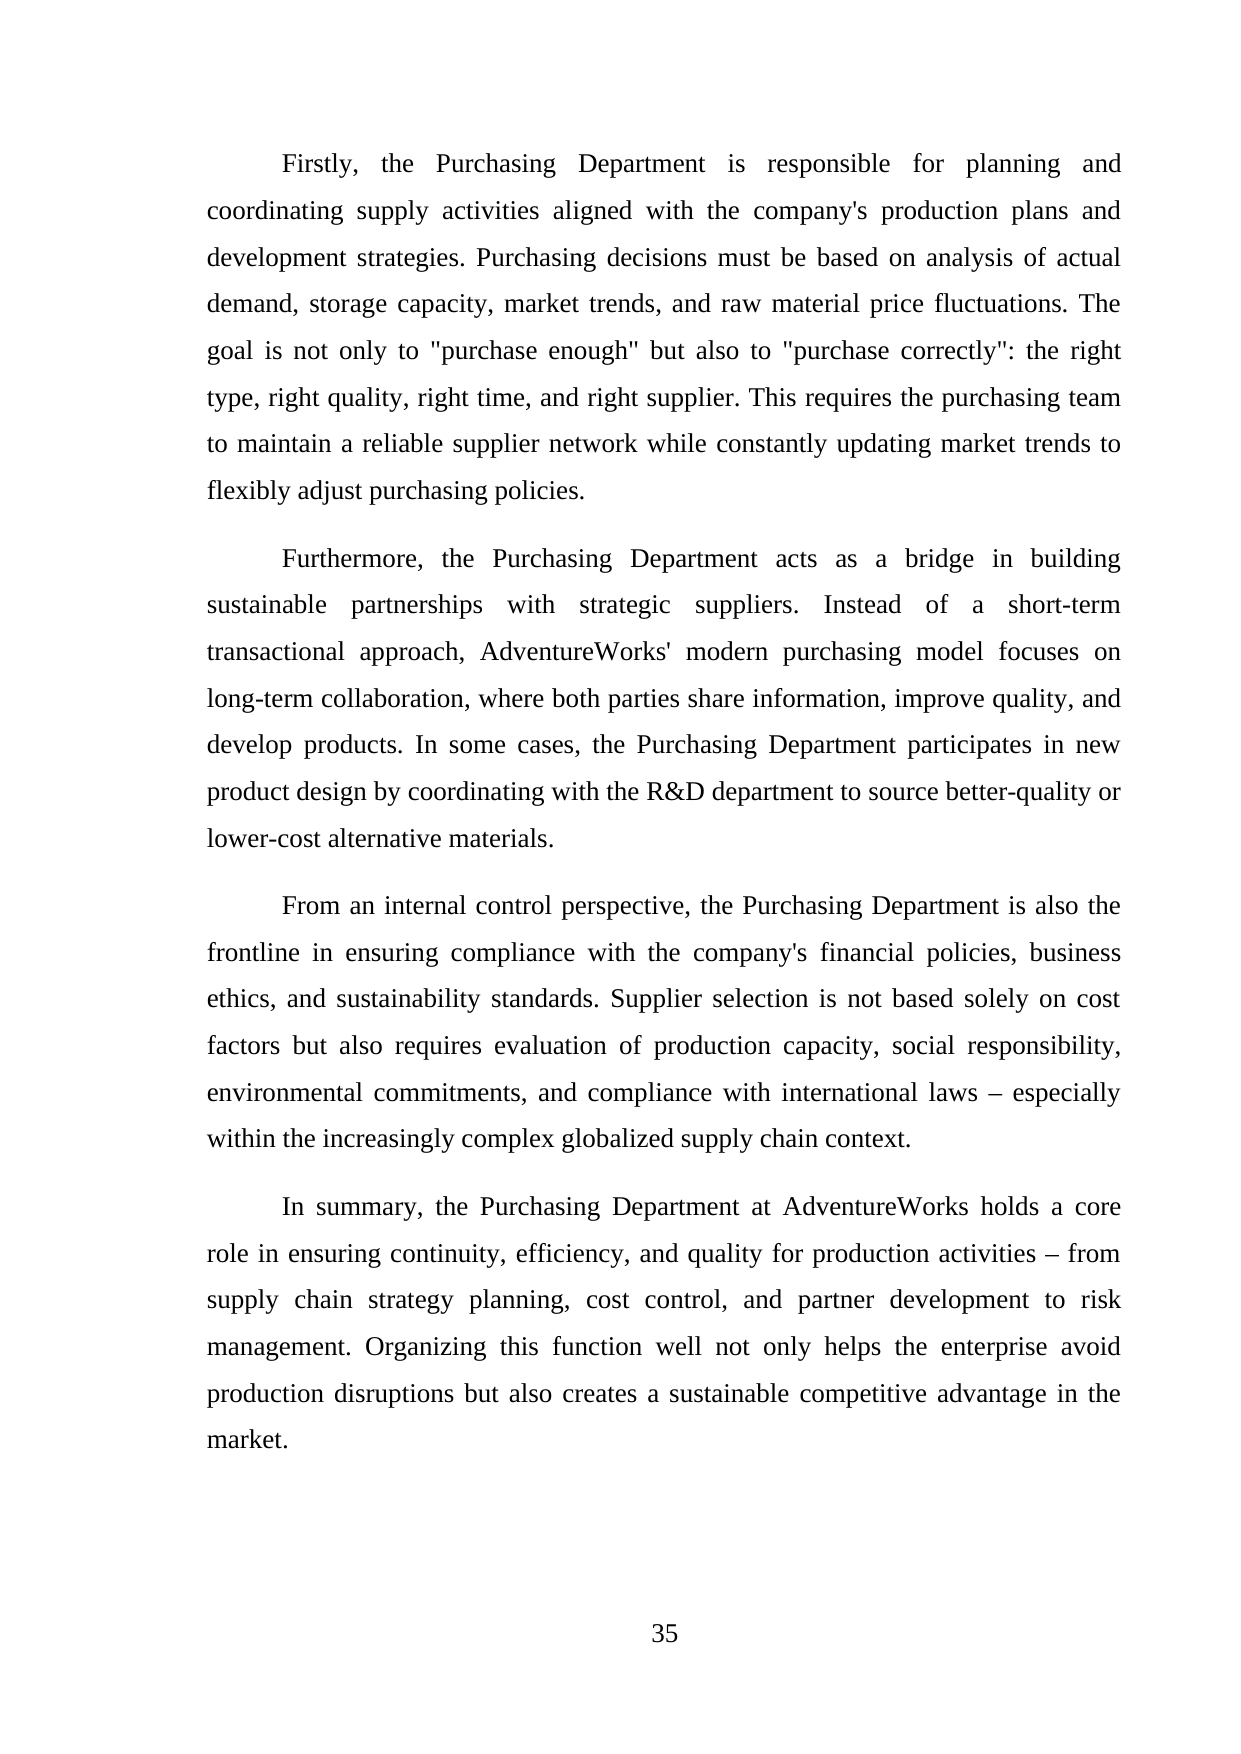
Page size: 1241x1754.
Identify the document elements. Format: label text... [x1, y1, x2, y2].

text From an internal control perspective, the Purchasing Department is also the frontline in ensuring compliance with the company's financial policies, business ethics, and sustainability standards. Supplier selection is not based solely on cost factors but also requires evaluation of production capacity, social responsibility, environmental commitments, and compliance with international laws – especially within the increasingly complex globalized supply chain context. [207, 889, 1122, 1154]
text In summary, the Purchasing Department at AdventureWorks holds a core role in ensuring continuity, efficiency, and quality for production activities – from supply chain strategy planning, cost control, and partner development to risk management. Organizing this function well not only helps the enterprise avoid production disruptions but also creates a sustainable competitive advantage in the market. [207, 1190, 1122, 1454]
text Firstly, the Purchasing Department is responsible for planning and coordinating supply activities aligned with the company's production plans and development strategies. Purchasing decisions must be based on analysis of actual demand, storage capacity, market trends, and raw material price fluctuations. The goal is not only to "purchase enough" but also to "purchase correctly": the right type, right quality, right time, and right supplier. This requires the purchasing team to maintain a reliable supplier network while constantly updating market trends to flexibly adjust purchasing policies. [207, 148, 1122, 505]
text Furthermore, the Purchasing Department acts as a bridge in building sustainable partnerships with strategic suppliers. Instead of a short-term transactional approach, AdventureWorks' modern purchasing model focuses on long-term collaboration, where both parties share information, improve quality, and develop products. In some cases, the Purchasing Department participates in new product design by coordinating with the R&D department to source better-quality or lower-cost alternative materials. [207, 542, 1122, 853]
